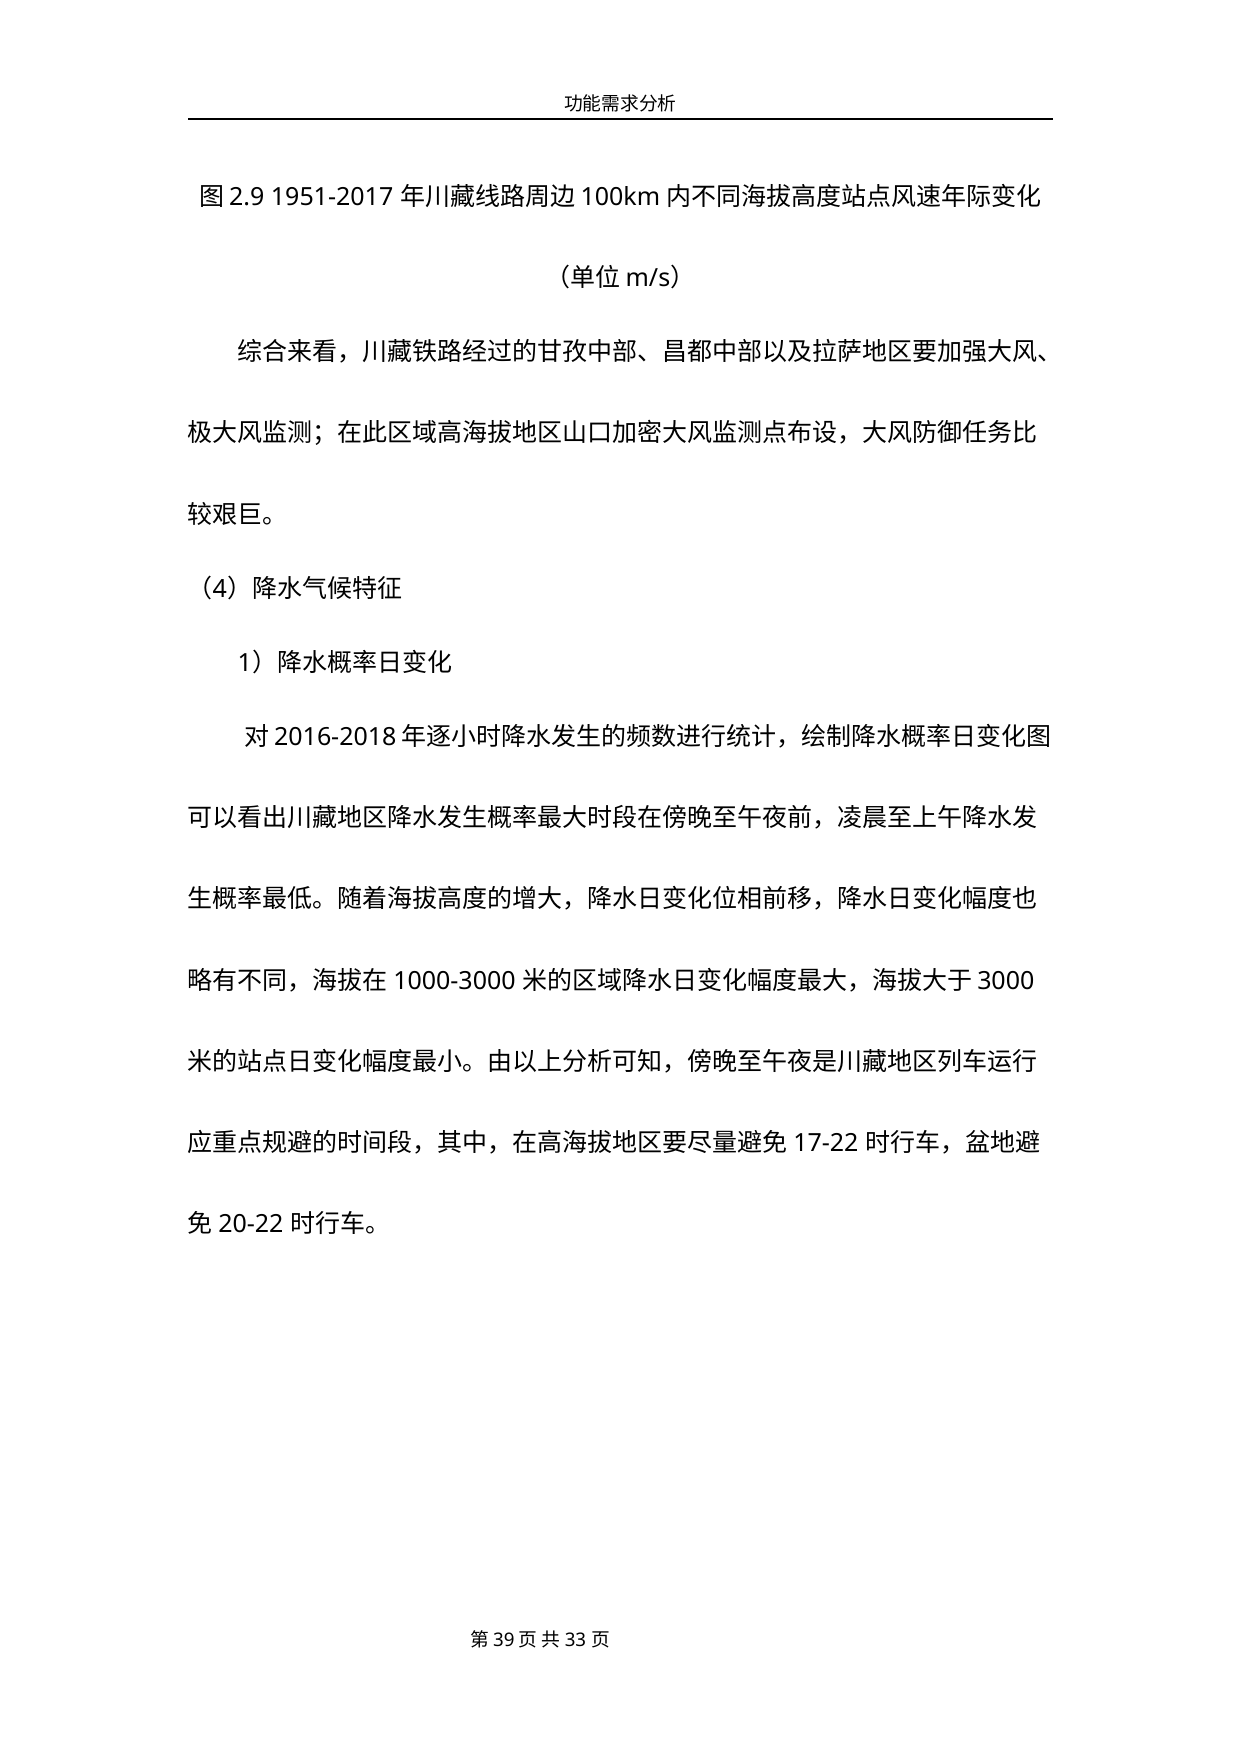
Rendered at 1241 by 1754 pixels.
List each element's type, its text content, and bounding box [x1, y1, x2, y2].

text 综合来看，川藏铁路经过的甘孜中部、昌都中部以及拉萨地区要加强大风、极大风监测；在此区域高海拔地区山口加密大风监测点布设，大风防御任务比较艰巨。 [187, 317, 1053, 545]
text 1）降水概率日变化 [187, 628, 1053, 693]
text 对2016-2018年逐小时降水发生的频数进行统计，绘制降水概率日变化图可以看出川藏地区降水发生概率最大时段在傍晚至午夜前，凌晨至上午降水发生概率最低。随着海拔高度的增大，降水日变化位相前移，降水日变化幅度也略有不同，海拔在 1000-3000 米的区域降水日变化幅度最大，海拔大于3000 米的站点日变化幅度最小。由以上分析可知，傍晚至午夜是川藏地区列车运行应重点规避的时间段，其中，在高海拔地区要尽量避免 17-22 时行车，盆地避免 20-22 时行车。 [187, 702, 1053, 1254]
text （4）降水气候特征 [187, 554, 1053, 619]
text 图2.9 1951-2017 年川藏线路周边 100km 内不同海拔高度站点风速年际变化（单位m/s） [187, 162, 1053, 308]
